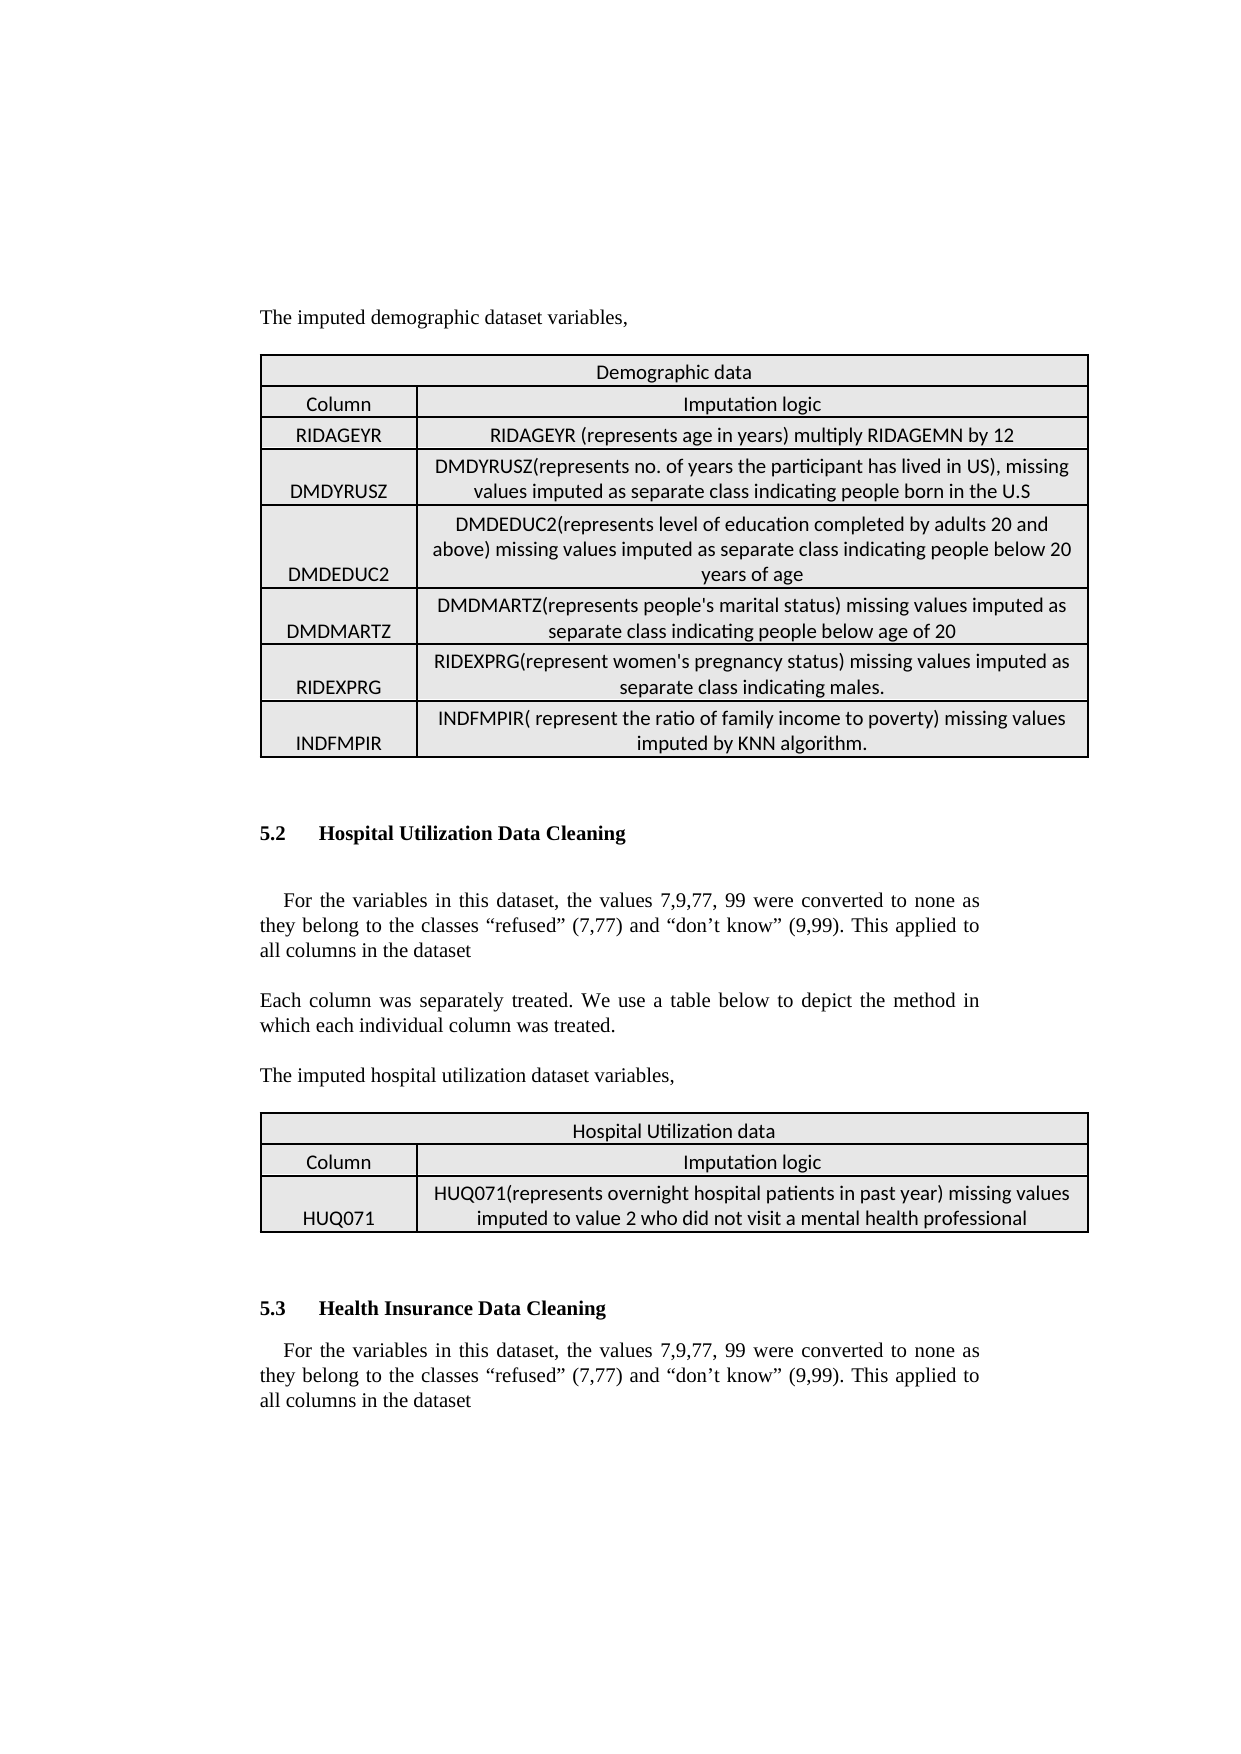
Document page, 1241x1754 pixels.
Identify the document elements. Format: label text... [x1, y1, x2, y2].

table_cell INDFMPIR [262, 702, 416, 756]
subtitle Health Insurance Data Cleaning [259, 1295, 981, 1320]
table_header Hospital Utilization data [262, 1114, 1087, 1143]
table_cell RIDEXPRG [262, 645, 416, 699]
table_cell RIDEXPRG(represent women's pregnancy status) missing values imputed as separate class indicating males. [418, 645, 1087, 699]
table_cell HUQ071 [262, 1177, 416, 1231]
table_cell Imputation logic [418, 1145, 1087, 1174]
table_cell INDFMPIR( represent the ratio of family income to poverty) missing values imputed by KNN algorithm. [418, 702, 1087, 756]
table_cell DMDEDUC2(represents level of education completed by adults 20 and above) missing values imputed as separate class indicating people below 20 years of age [418, 506, 1087, 587]
table_cell DMDYRUSZ(represents no. of years the participant has lived in US), missing values imputed as separate class indicating people born in the U.S [418, 450, 1087, 504]
text Each column was separately treated. We use a table below to depict the method in which each individual column was treated. [259, 987, 981, 1037]
table_cell RIDAGEYR (represents age in years) multiply RIDAGEMN by 12 [418, 418, 1087, 447]
table_cell DMDYRUSZ [262, 450, 416, 504]
table_cell Column [262, 387, 416, 416]
table_cell Imputation logic [418, 387, 1087, 416]
table_cell Column [262, 1145, 416, 1174]
subtitle Hospital Utilization Data Cleaning [259, 820, 981, 845]
table_cell DMDMARTZ(represents people's marital status) missing values imputed as separate class indicating people below age of 20 [418, 589, 1087, 643]
table_cell HUQ071(represents overnight hospital patients in past year) missing values imputed to value 2 who did not visit a mental health professional [418, 1177, 1087, 1231]
table_cell DMDEDUC2 [262, 506, 416, 587]
text The imputed demographic dataset variables, [259, 304, 981, 329]
text For the variables in this dataset, the values 7,9,77, 99 were converted to none as they belong to the classes “refused” (7,77) and “don’t know” (9,99). This applied to all columns in the dataset [259, 1337, 981, 1412]
table_header Demographic data [262, 356, 1087, 385]
table_cell DMDMARTZ [262, 589, 416, 643]
table_cell RIDAGEYR [262, 418, 416, 447]
text For the variables in this dataset, the values 7,9,77, 99 were converted to none as they belong to the classes “refused” (7,77) and “don’t know” (9,99). This applied to all columns in the dataset [259, 887, 981, 962]
text The imputed hospital utilization dataset variables, [259, 1062, 981, 1087]
